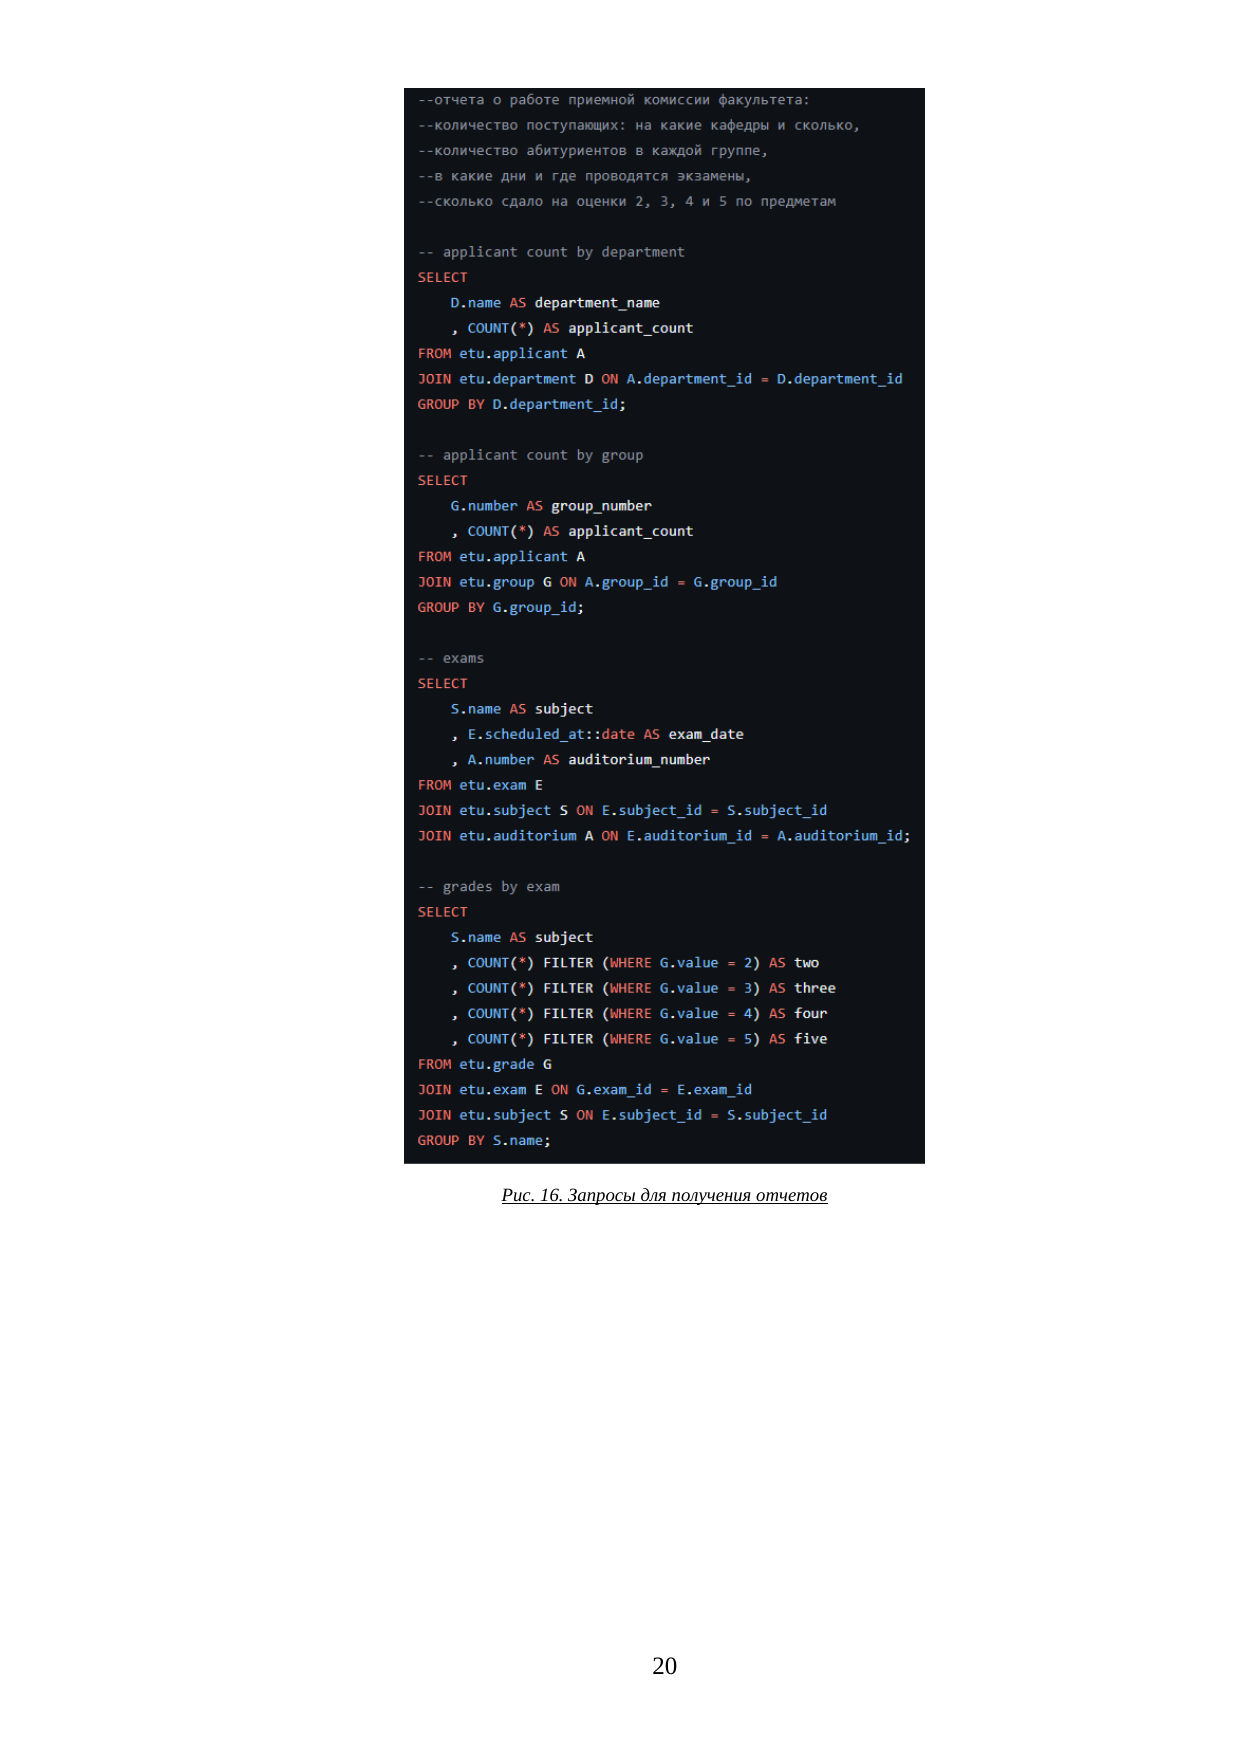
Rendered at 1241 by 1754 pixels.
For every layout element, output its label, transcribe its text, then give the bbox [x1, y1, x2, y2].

text Рис. 16. Запросы для получения отчетов [177, 1184, 1152, 1206]
picture [404, 88, 925, 1164]
